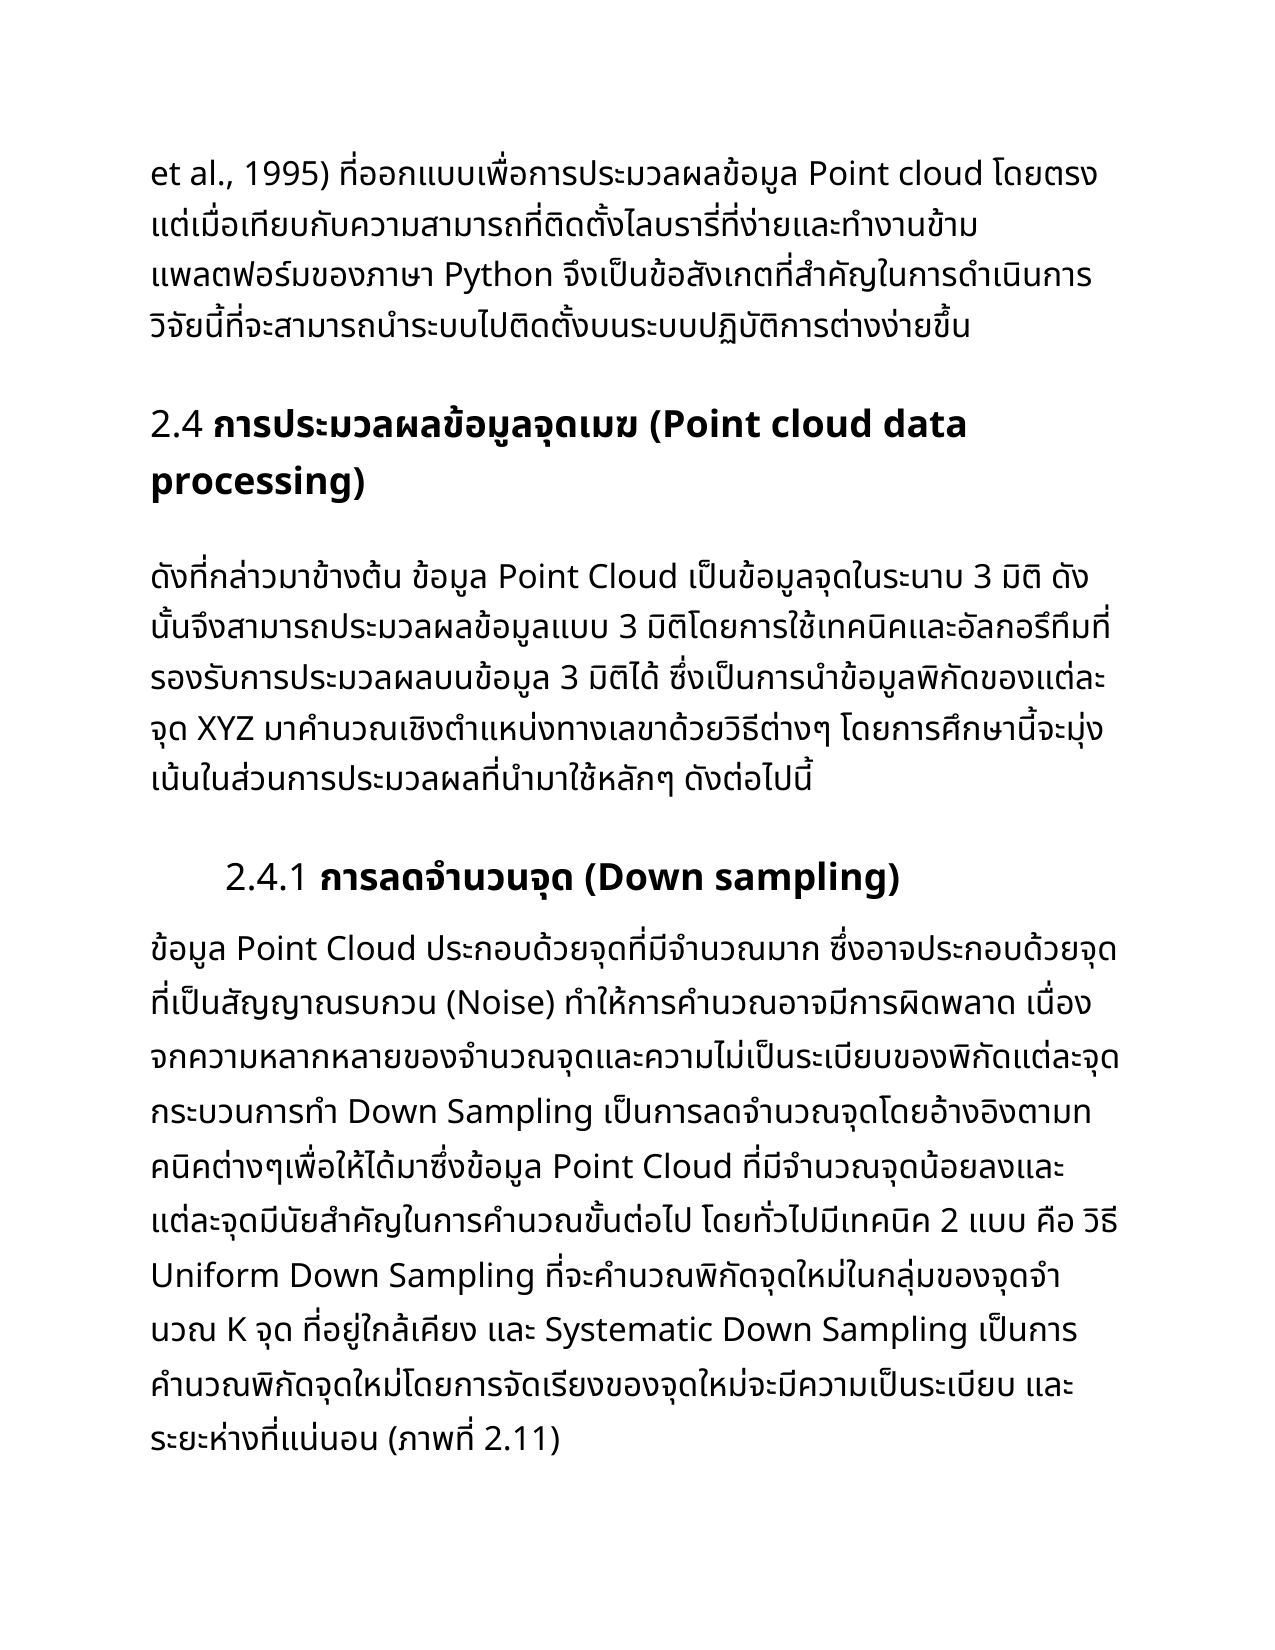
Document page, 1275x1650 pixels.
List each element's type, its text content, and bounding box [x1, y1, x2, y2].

text ข้อมูล Point Cloud ประกอบด้วยจุดที่มีจำนวณมาก ซึ่งอาจประกอบด้วยจุดที่เป็นสัญญาณรบกวน (Noise) ทำให้การคำนวณอาจมีการผิดพลาด เนื่องจกความหลากหลายของจำนวณจุดและความไม่เป็นระเบียบของพิกัดแต่ละจุด กระบวนการทำ Down Sampling เป็นการลดจำนวณจุดโดยอ้างอิงตามทคนิคต่างๆเพื่อให้ได้มาซึ่งข้อมูล Point Cloud ที่มีจำนวณจุดน้อยลงและแต่ละจุดมีนัยสำคัญในการคำนวณขั้นต่อไป โดยทั่วไปมีเทคนิค 2 แบบ คือ วิธี Uniform Down Sampling ที่จะคำนวณพิกัดจุดใหม่ในกลุ่มของจุดจำนวณ K จุด ที่อยู่ใกล้เคียง และ Systematic Down Sampling เป็นการคำนวณพิกัดจุดใหม่โดยการจัดเรียงของจุดใหม่จะมีความเป็นระเบียบ และระยะห่างที่แน่นอน (ภาพที่ 2.10) [150, 924, 1125, 1466]
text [150, 150, 1125, 352]
subtitle 2.4 การประมวลผลข้อมูลจุดเมฆ (Point cloud data processing) [150, 397, 1125, 506]
subtitle 2.4.1 การลดจำนวนจุด (Down sampling) [150, 851, 1125, 908]
text ดังที่กล่าวมาข้างต้น ข้อมูล Point Cloud เป็นข้อมูลจุดในระนาบ 3 มิติ ดังนั้นจึงสามารถประมวลผลข้อมูลแบบ 3 มิติโดยการใช้เทคนิคและอัลกอรึทึมที่รองรับการประมวลผลบนข้อมูล 3 มิติได้ ซึ่งเป็นการนำข้อมูลพิกัดของแต่ละจุด XYZ มาคำนวณเชิงตำแหน่งทางเลขาด้วยวิธีต่างๆ โดยการศึกษานี้จะมุ่งเน้นในส่วนการประมวลผลที่นำมาใช้หลักๆ ดังต่อไปนี้ [150, 552, 1125, 805]
